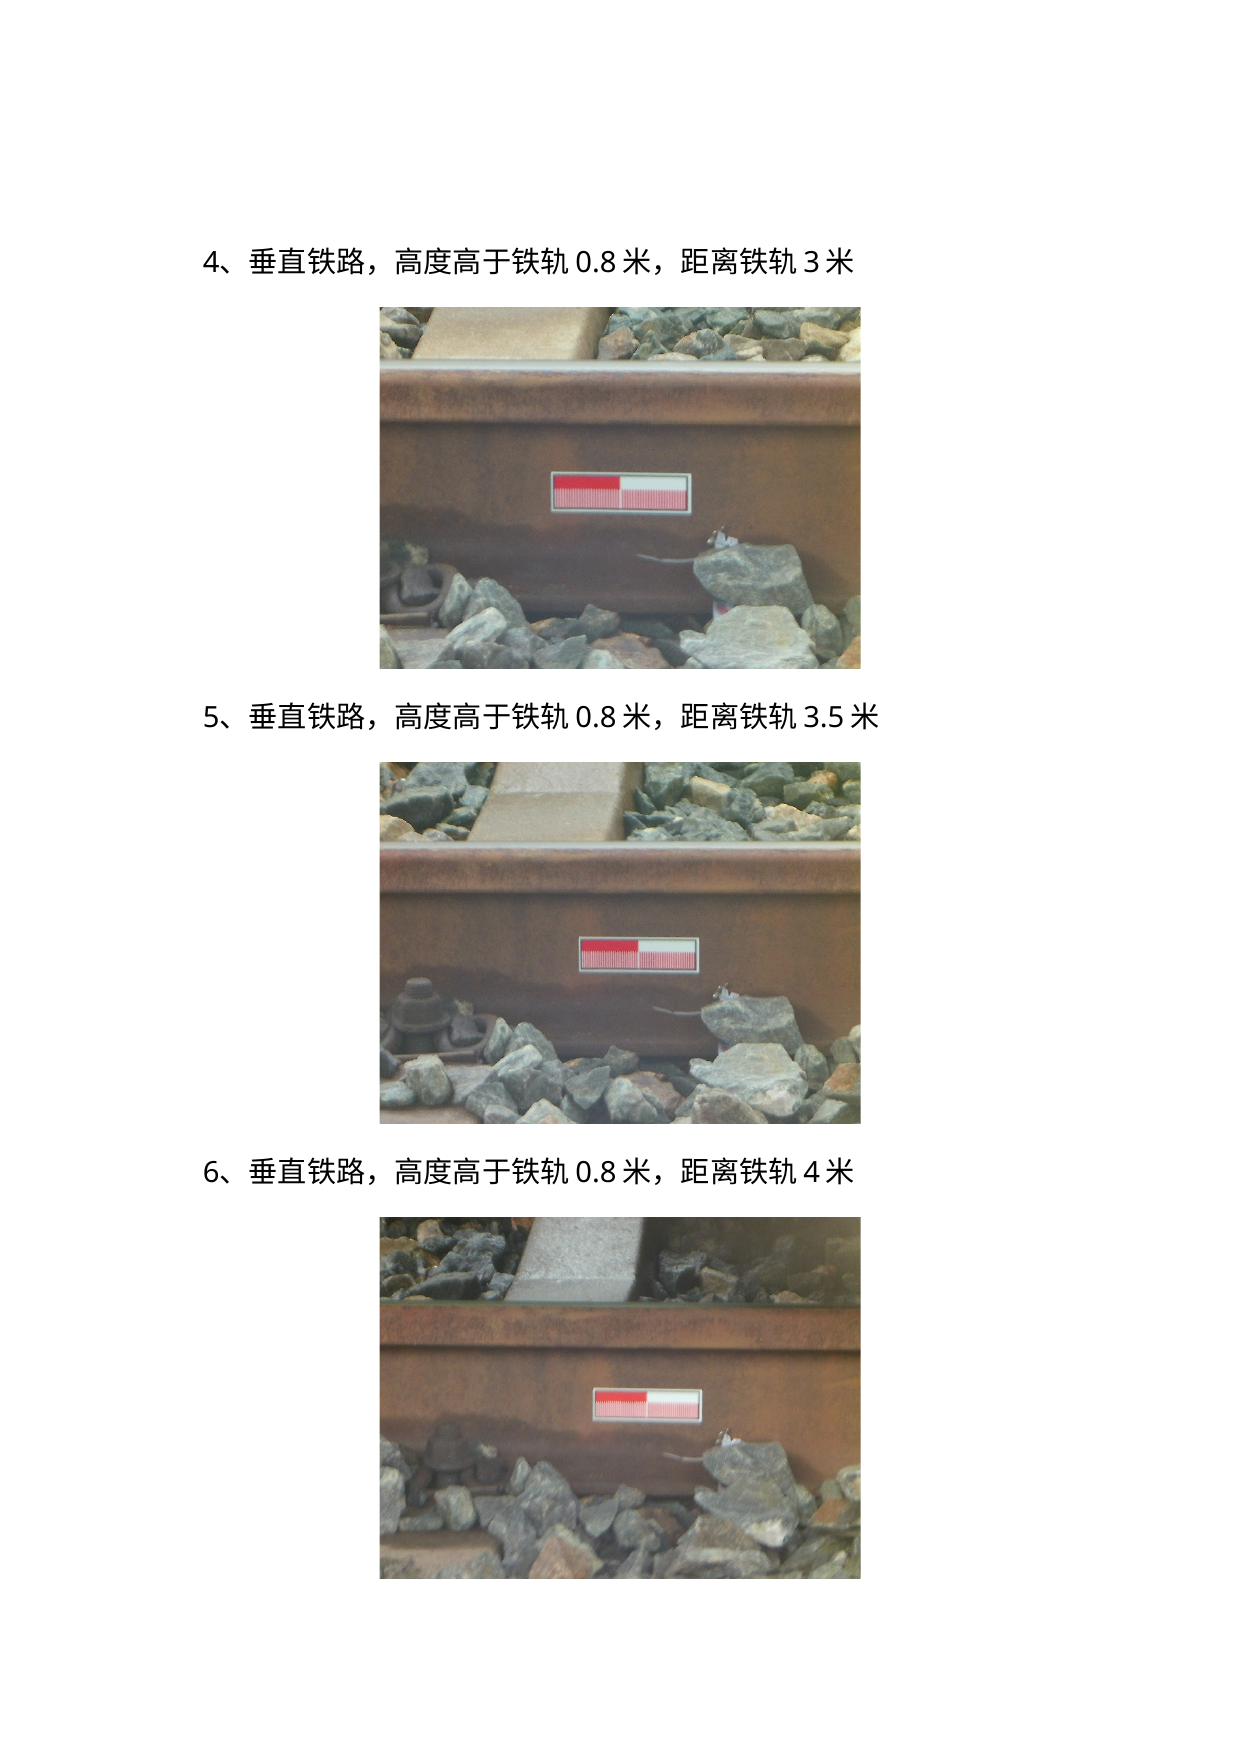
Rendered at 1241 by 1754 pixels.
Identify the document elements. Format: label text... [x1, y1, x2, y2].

picture [379, 1217, 861, 1579]
text 5、垂直铁路，高度高于铁轨0.8米，距离铁轨3.5米 [187, 682, 1053, 747]
text 4、垂直铁路，高度高于铁轨0.8米，距离铁轨3米 [187, 227, 1053, 292]
picture [379, 762, 861, 1124]
text 6、垂直铁路，高度高于铁轨0.8米，距离铁轨4米 [187, 1137, 1053, 1202]
picture [379, 307, 861, 669]
